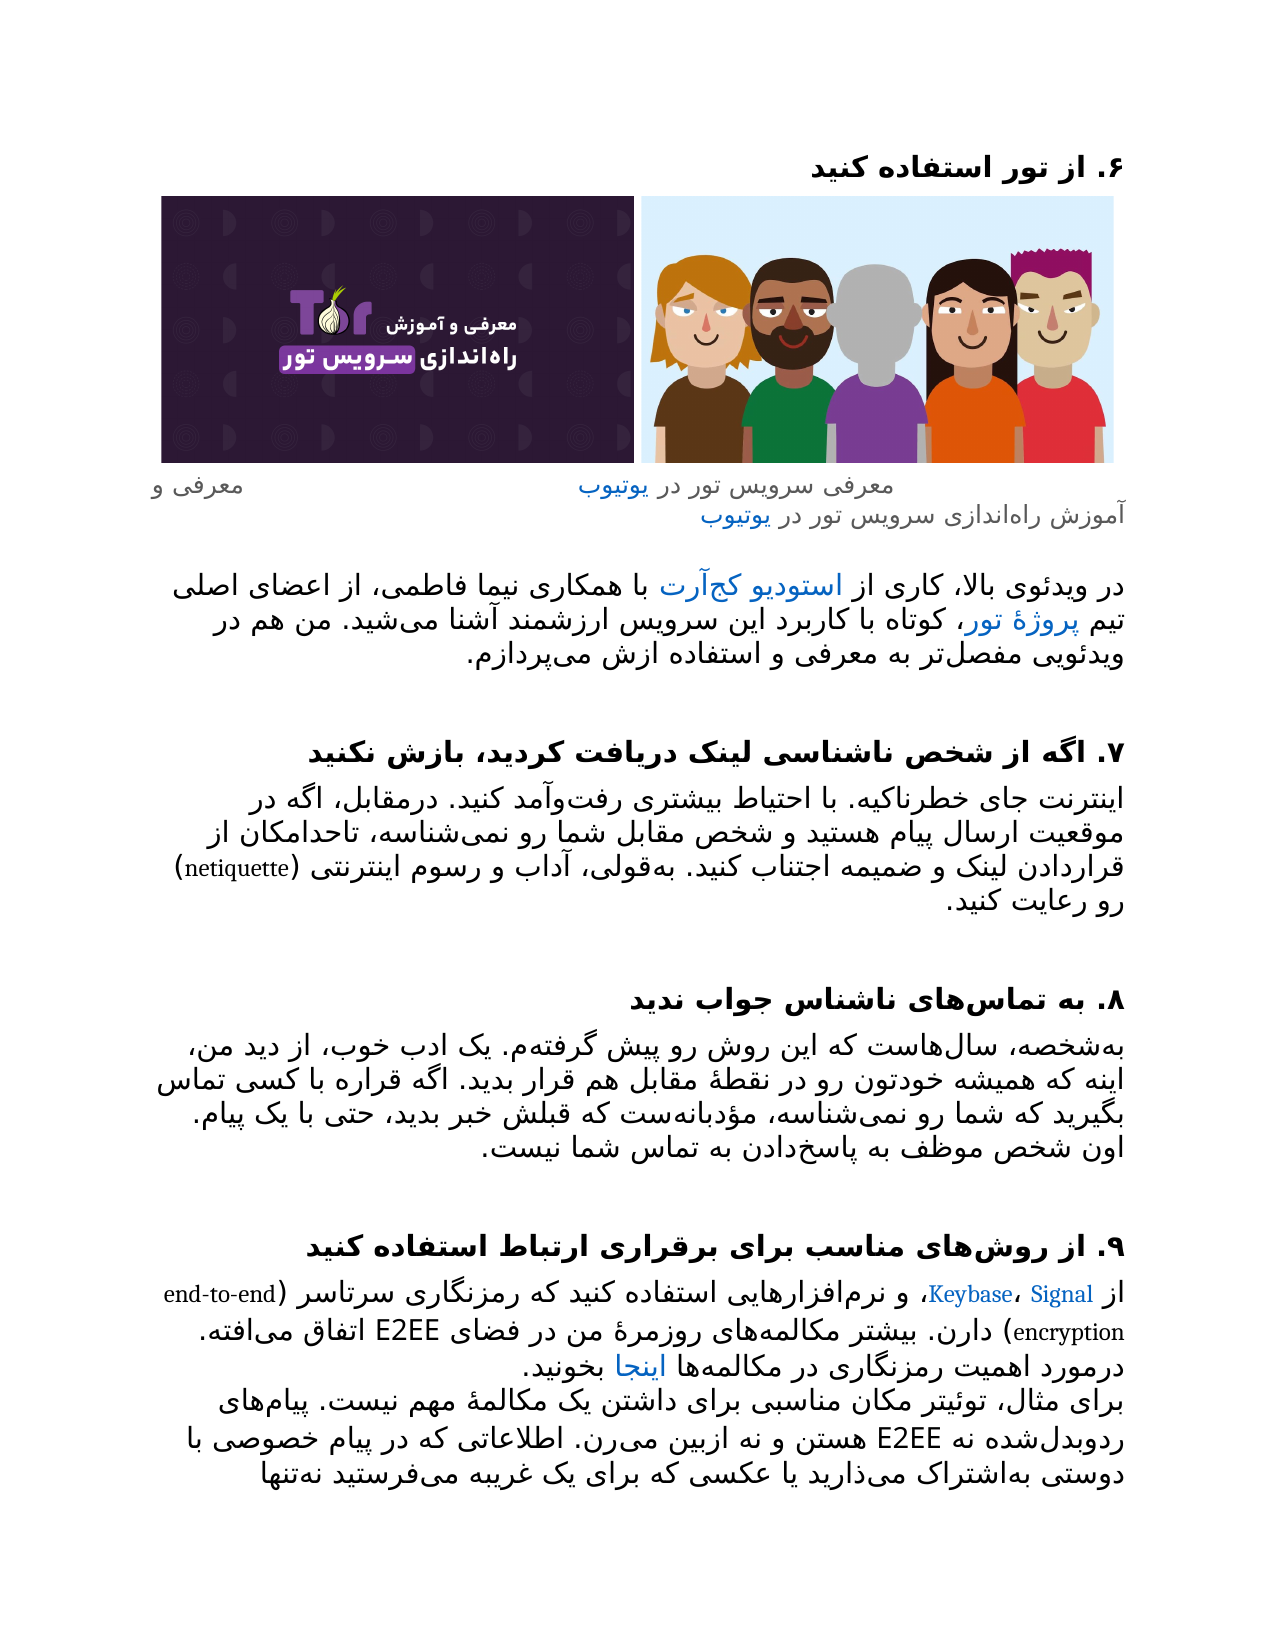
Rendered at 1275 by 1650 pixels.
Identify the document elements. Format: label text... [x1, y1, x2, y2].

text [150, 1383, 1125, 1491]
text از Keybase، Signal، و نرم‌افزارهایی استفاده کنید که رمزنگاری سرتاسر (end-to-end encryption) دارن. بیشتر مکالمه‌های روزمرهٔ من در فضای E2EE اتفاق می‌افته. درمورد اهمیت رمزنگاری در مکالمه‌ها اینجا بخونید. [150, 1276, 1125, 1383]
text معرفی سرویس تور در یوتیوب معرفی و آموزش راه‌اندازی سرویس تور در یوتیوب [150, 471, 1125, 529]
picture [641, 196, 1114, 463]
text به‌شخصه، سال‌هاست که این روش رو پیش گرفته‌م. یک ادب خوب، از دید من، اینه که همیشه خودتون رو در نقطهٔ مقابل هم قرار بدید. اگه قراره با کسی تماس بگیرید که شما رو نمی‌شناسه، مؤدبانه‌ست که قبلش خبر بدید، حتی با یک پیام. اون شخص موظف به پاسخ‌دادن به تماس شما نیست. [150, 1029, 1125, 1164]
picture [161, 196, 634, 463]
subtitle ۸. به تماس‌های ناشناس جواب ندید [150, 982, 1125, 1016]
text اینترنت جای خطرناکیه. با احتیاط بیشتری رفت‌وآمد کنید. درمقابل، اگه در موقعیت ارسال پیام هستید و شخص مقابل شما رو نمی‌شناسه، تاحدامکان از قراردادن لینک و ضمیمه اجتناب کنید. به‌قولی، آداب و رسوم اینترنتی (netiquette) رو رعایت کنید. [150, 782, 1125, 917]
text در ویدئوی بالا، کاری از استودیو کج‌آرت با همکاری نیما فاطمی، از اعضای اصلی تیم پروژهٔ تور، کوتاه با کاربرد این سرویس ارزشمند آشنا می‌شید. من هم در ویدئویی مفصل‌تر به معرفی و استفاده ازش می‌پردازم. [150, 569, 1125, 671]
subtitle ۹. از روش‌های مناسب برای برقراری ارتباط استفاده کنید [150, 1229, 1125, 1263]
subtitle ۷. اگه از شخص ناشناسی لینک دریافت کردید، بازش نکنید [150, 735, 1125, 769]
subtitle ۶. از تور استفاده کنید [150, 150, 1125, 184]
